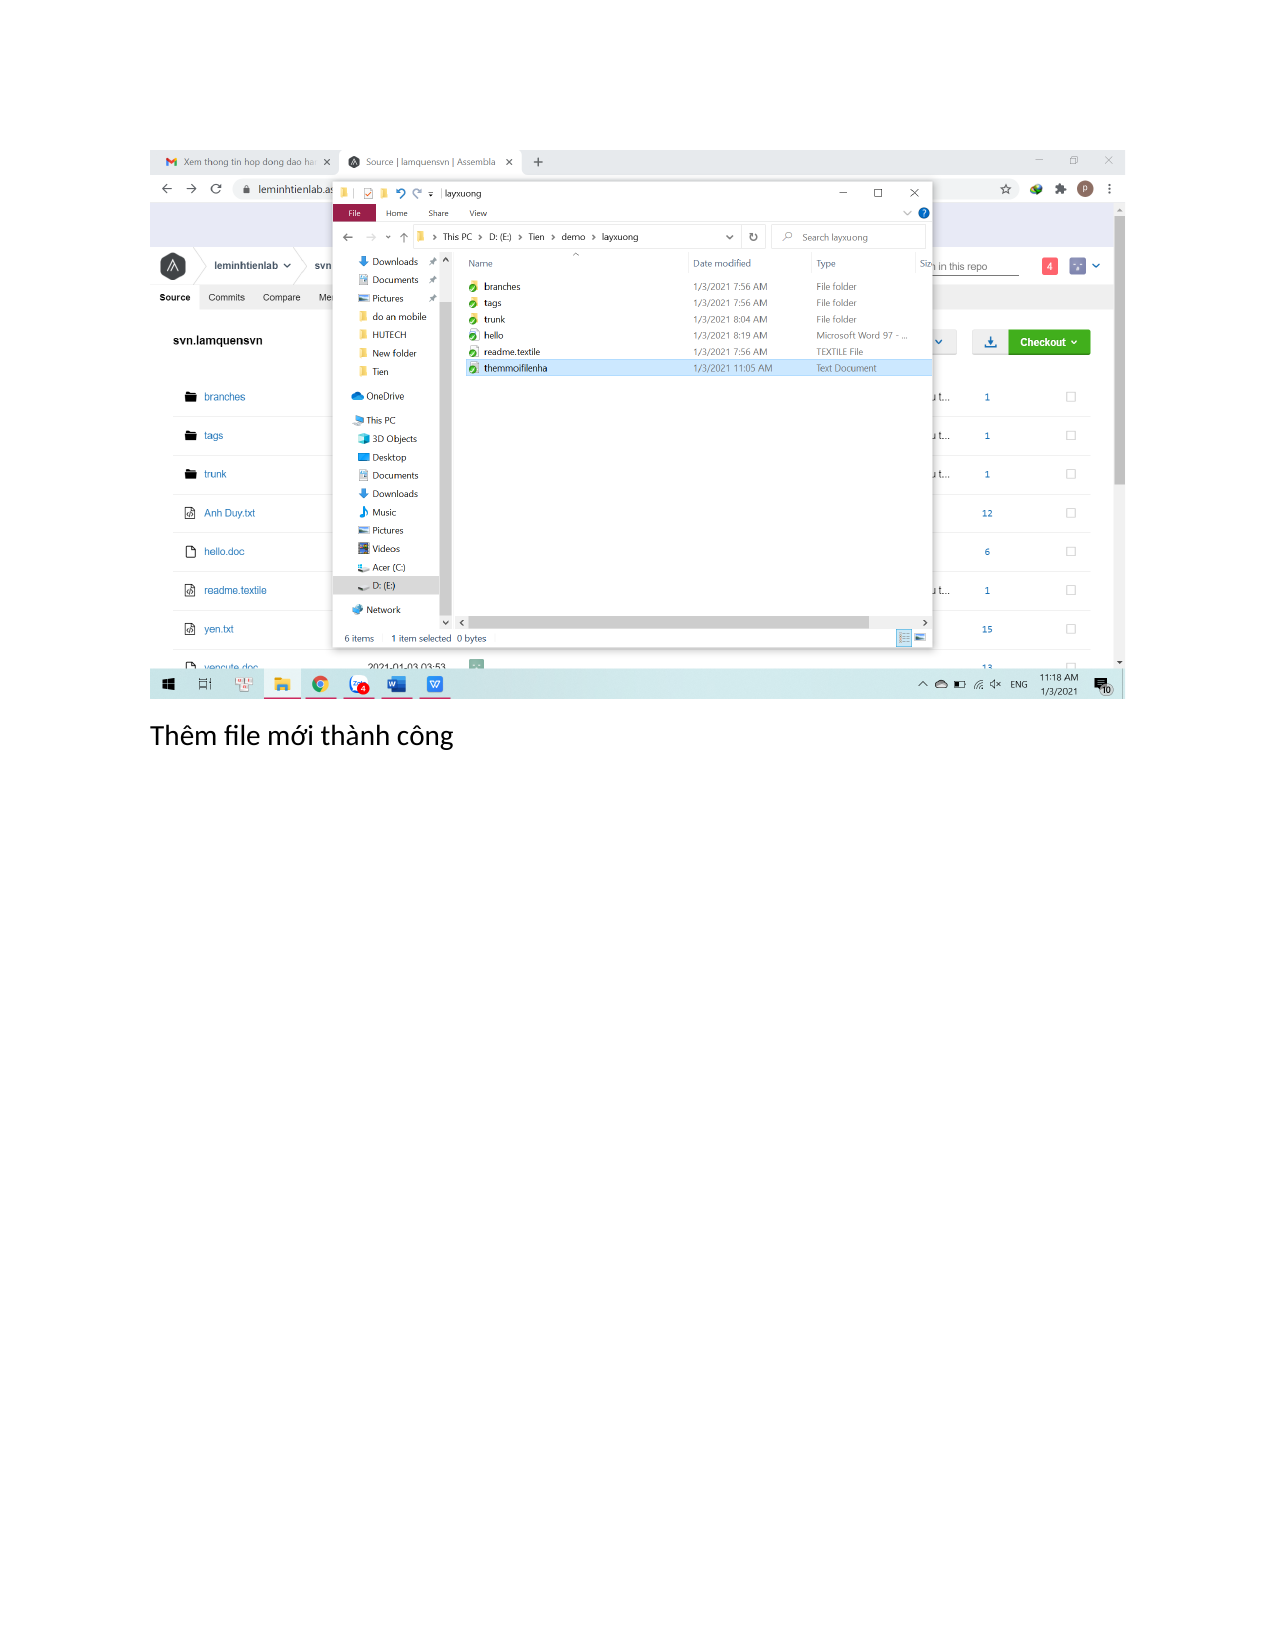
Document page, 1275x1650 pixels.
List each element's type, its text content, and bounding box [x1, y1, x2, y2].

picture [150, 150, 1125, 699]
text Thêm file mới thành công [150, 717, 1125, 753]
